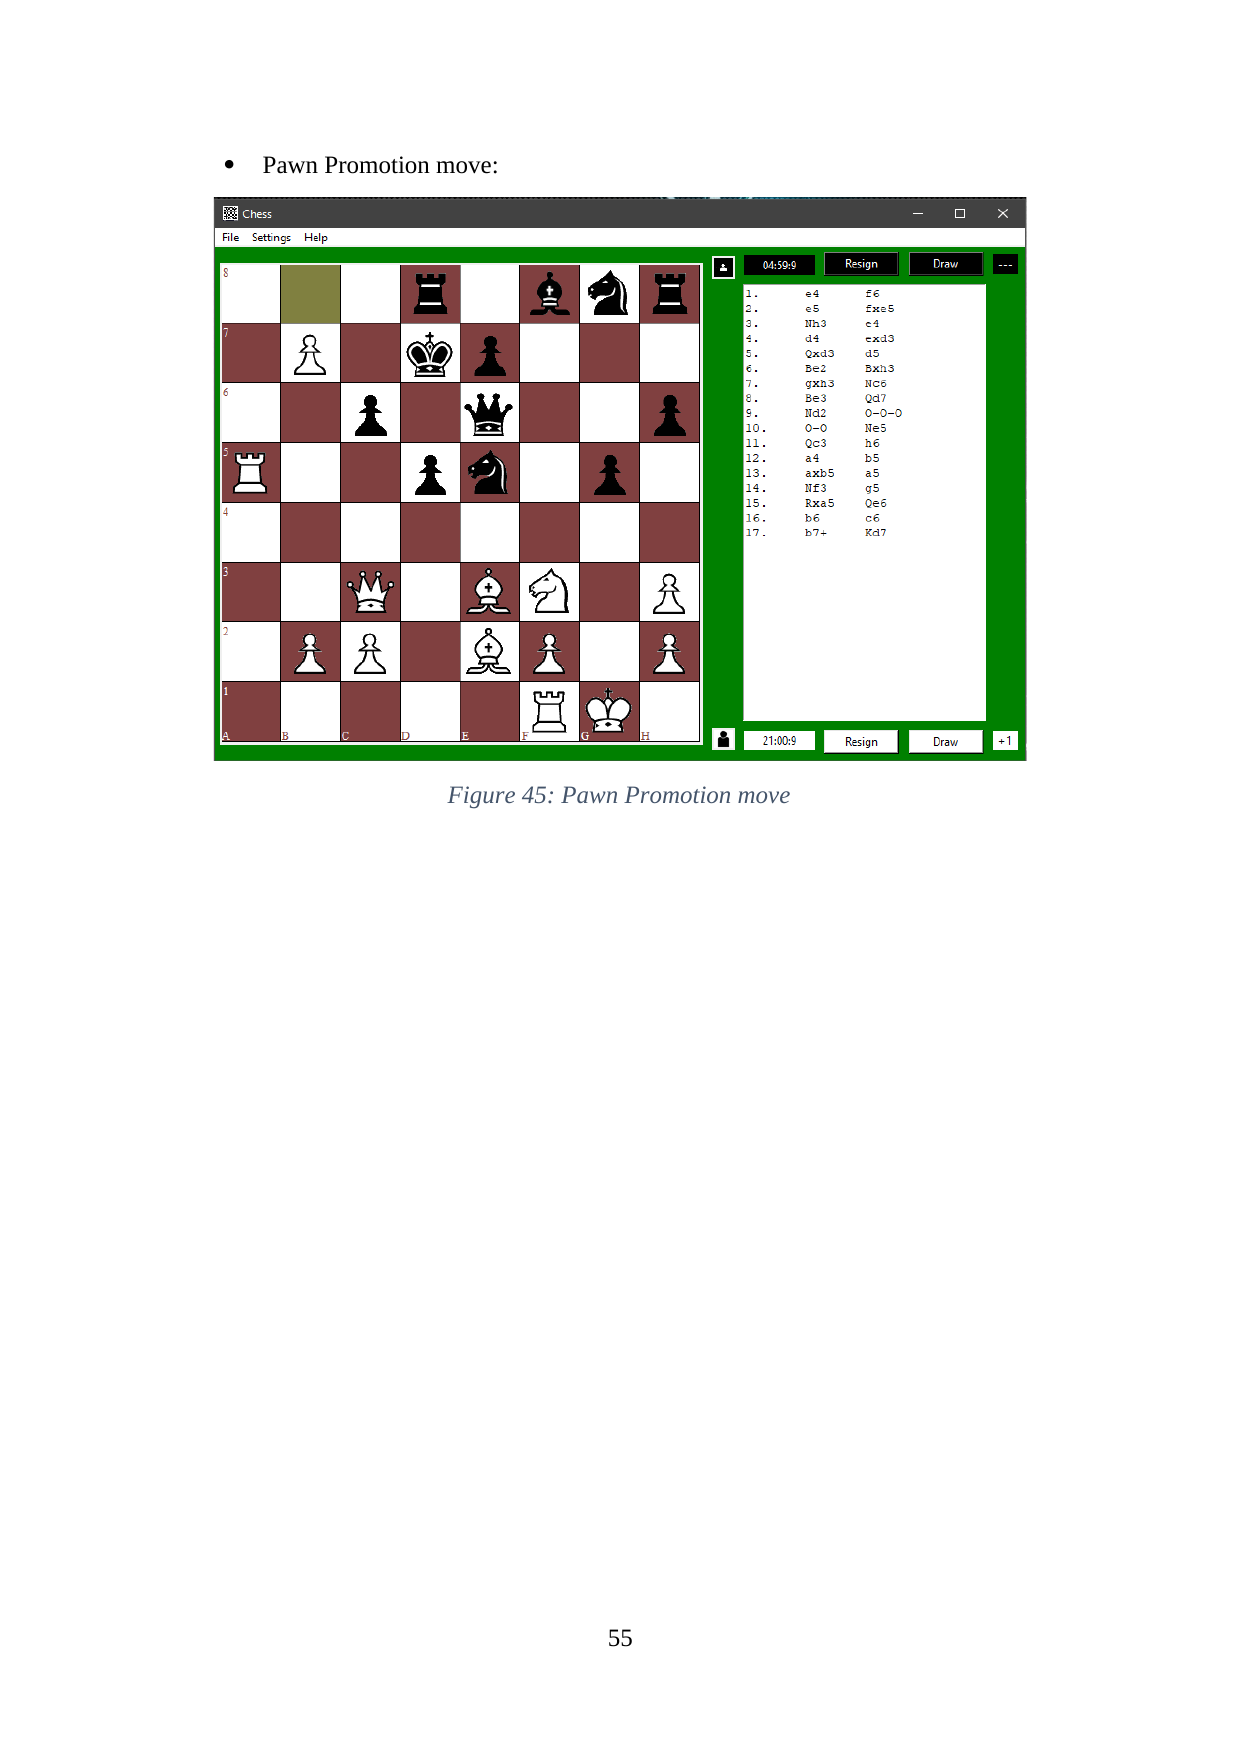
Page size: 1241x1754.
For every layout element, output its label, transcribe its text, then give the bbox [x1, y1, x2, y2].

picture [213, 197, 1027, 761]
list Pawn Promotion move: [225, 150, 1053, 179]
text Figure 45: Pawn Promotion move [187, 780, 1053, 809]
